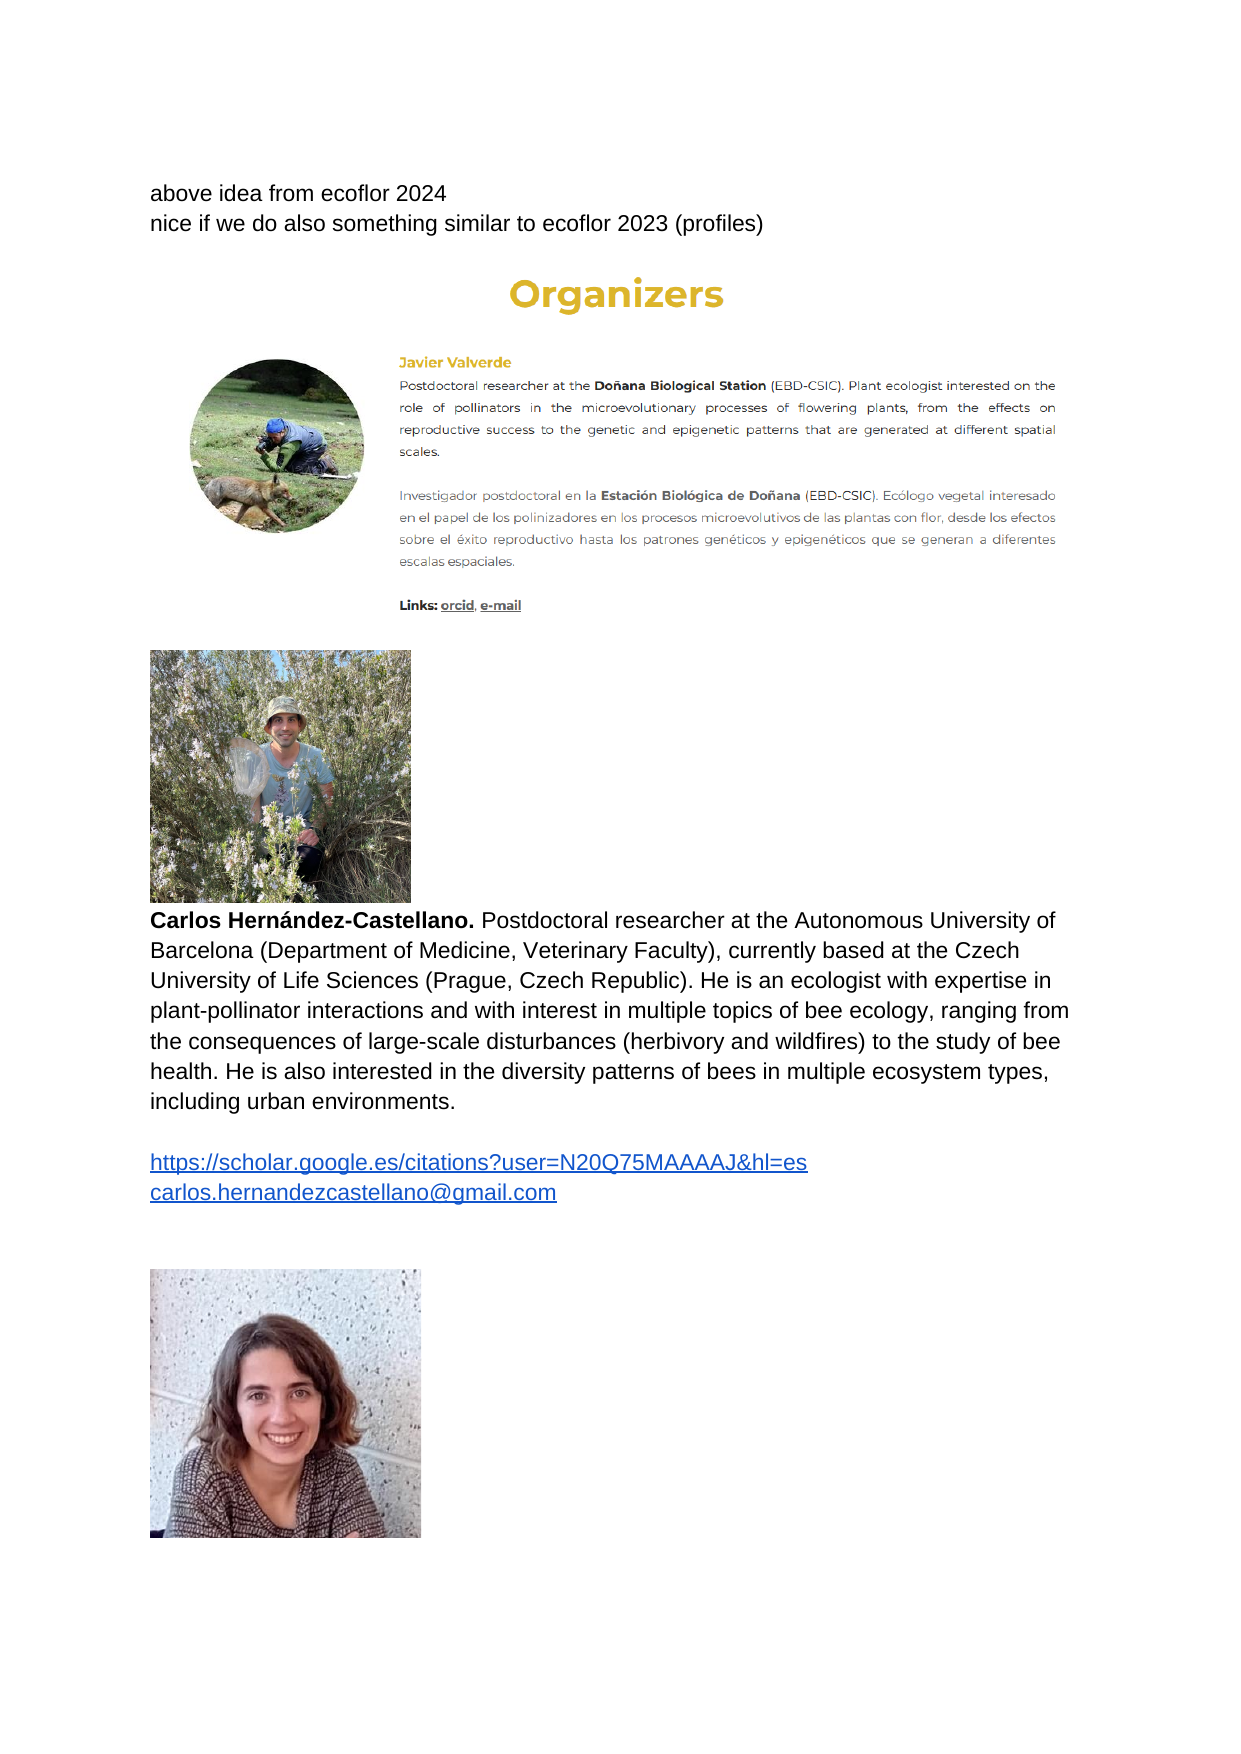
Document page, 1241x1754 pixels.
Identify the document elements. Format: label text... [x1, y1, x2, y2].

picture [150, 1269, 422, 1538]
text carlos.hernandezcastellano@gmail.com [150, 1179, 1090, 1205]
picture [150, 240, 1091, 647]
text nice if we do also something similar to ecoflor 2023 (profiles) [150, 210, 1090, 237]
picture [150, 650, 411, 903]
text Carlos Hernández-Castellano. Postdoctoral researcher at the Autonomous University of Barcelona (Department of Medicine, Veterinary Faculty), currently based at the Czech University of Life Sciences (Prague, Czech Republic). He is an ecologist with expertise in plant-pollinator interactions and with interest in multiple topics of bee ecology, ranging from the consequences of large-scale disturbances (herbivory and wildfires) to the study of bee health. He is also interested in the diversity patterns of bees in multiple ecosystem types, including urban environments. [150, 907, 1090, 1114]
text https://scholar.google.es/citations?user=N20Q75MAAAAJ&hl=es [150, 1148, 1090, 1175]
text above idea from ecoflor 2024 [150, 180, 1090, 207]
